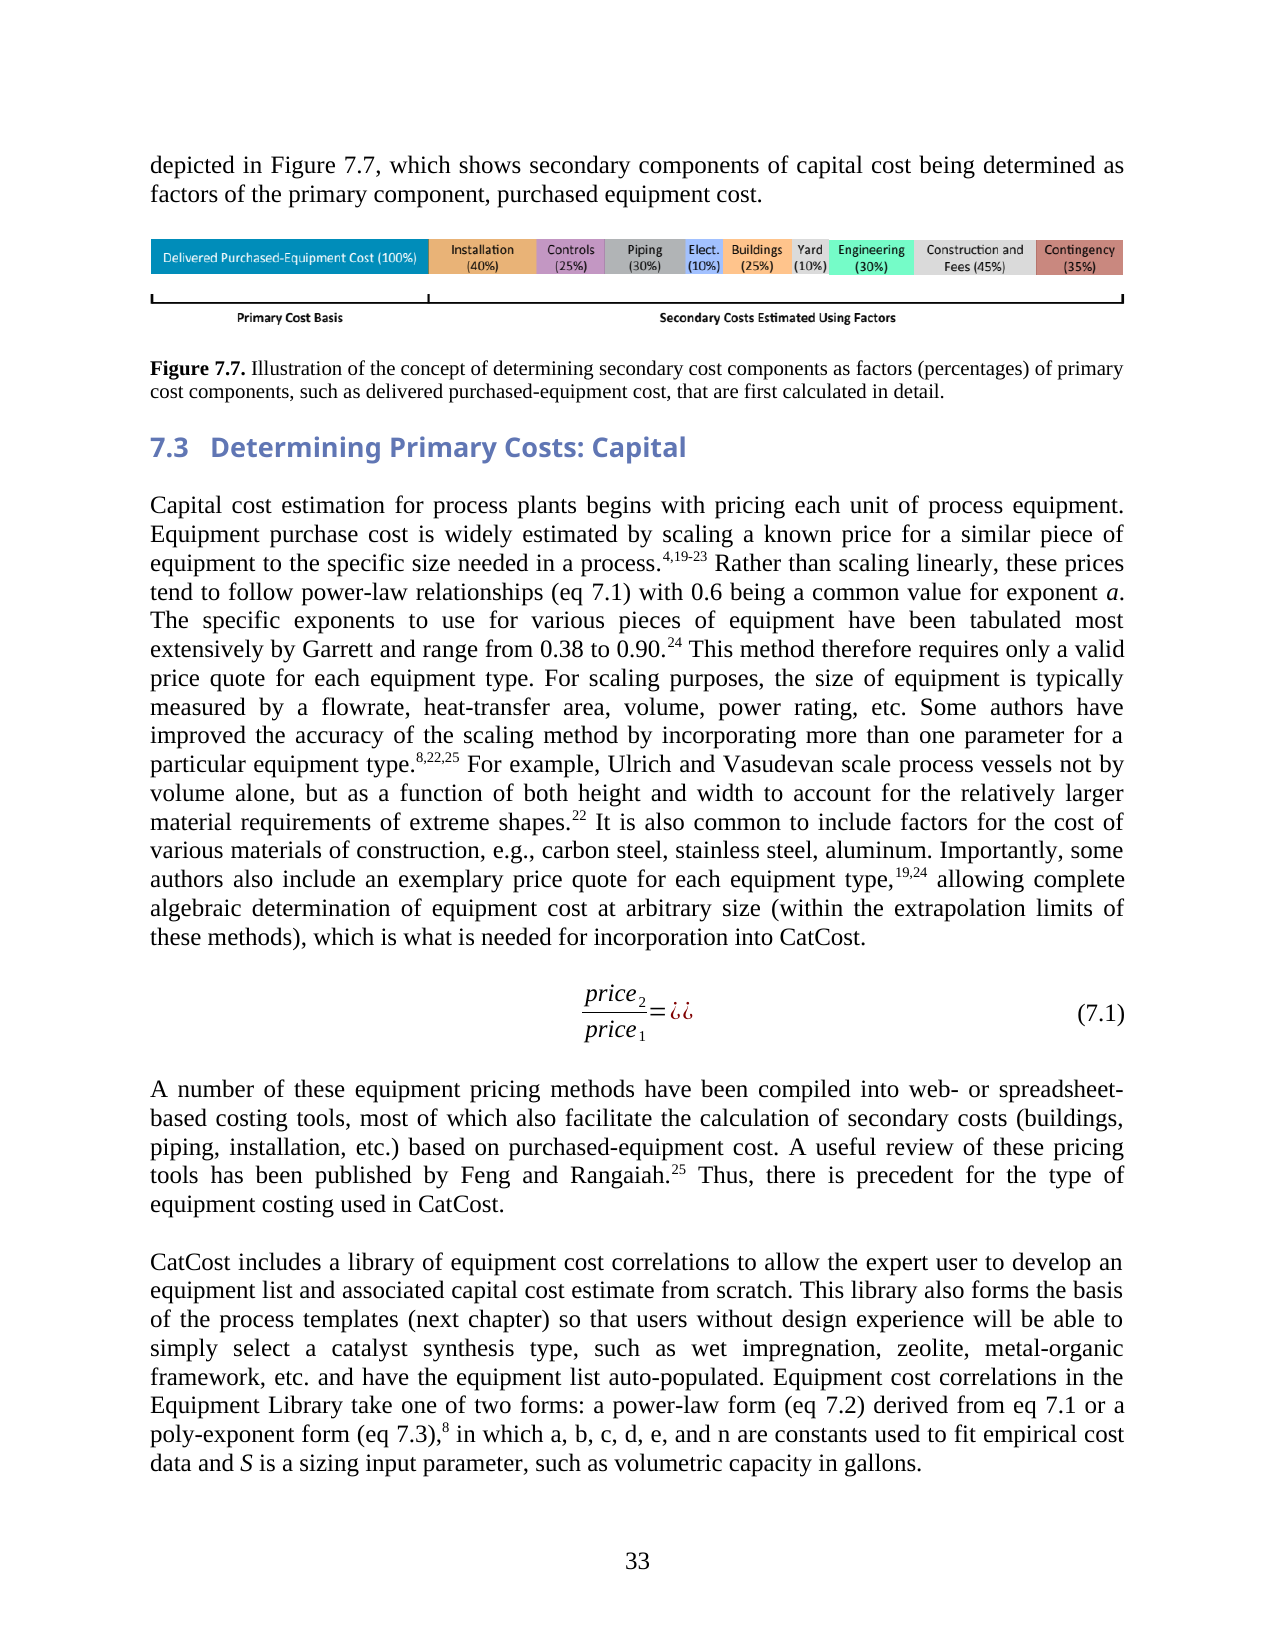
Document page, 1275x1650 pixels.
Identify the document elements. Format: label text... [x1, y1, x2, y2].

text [150, 150, 1125, 207]
text A number of these equipment pricing methods have been compiled into web- or spreadsheet-based costing tools, most of which also facilitate the calculation of secondary costs (buildings, piping, installation, etc.) based on purchased-equipment cost. A useful review of these pricing tools has been published by Feng and Rangaiah.25 Thus, there is precedent for the type of equipment costing used in CatCost. [150, 1074, 1125, 1218]
subtitle Determining Primary Costs: Capital [150, 428, 1125, 465]
